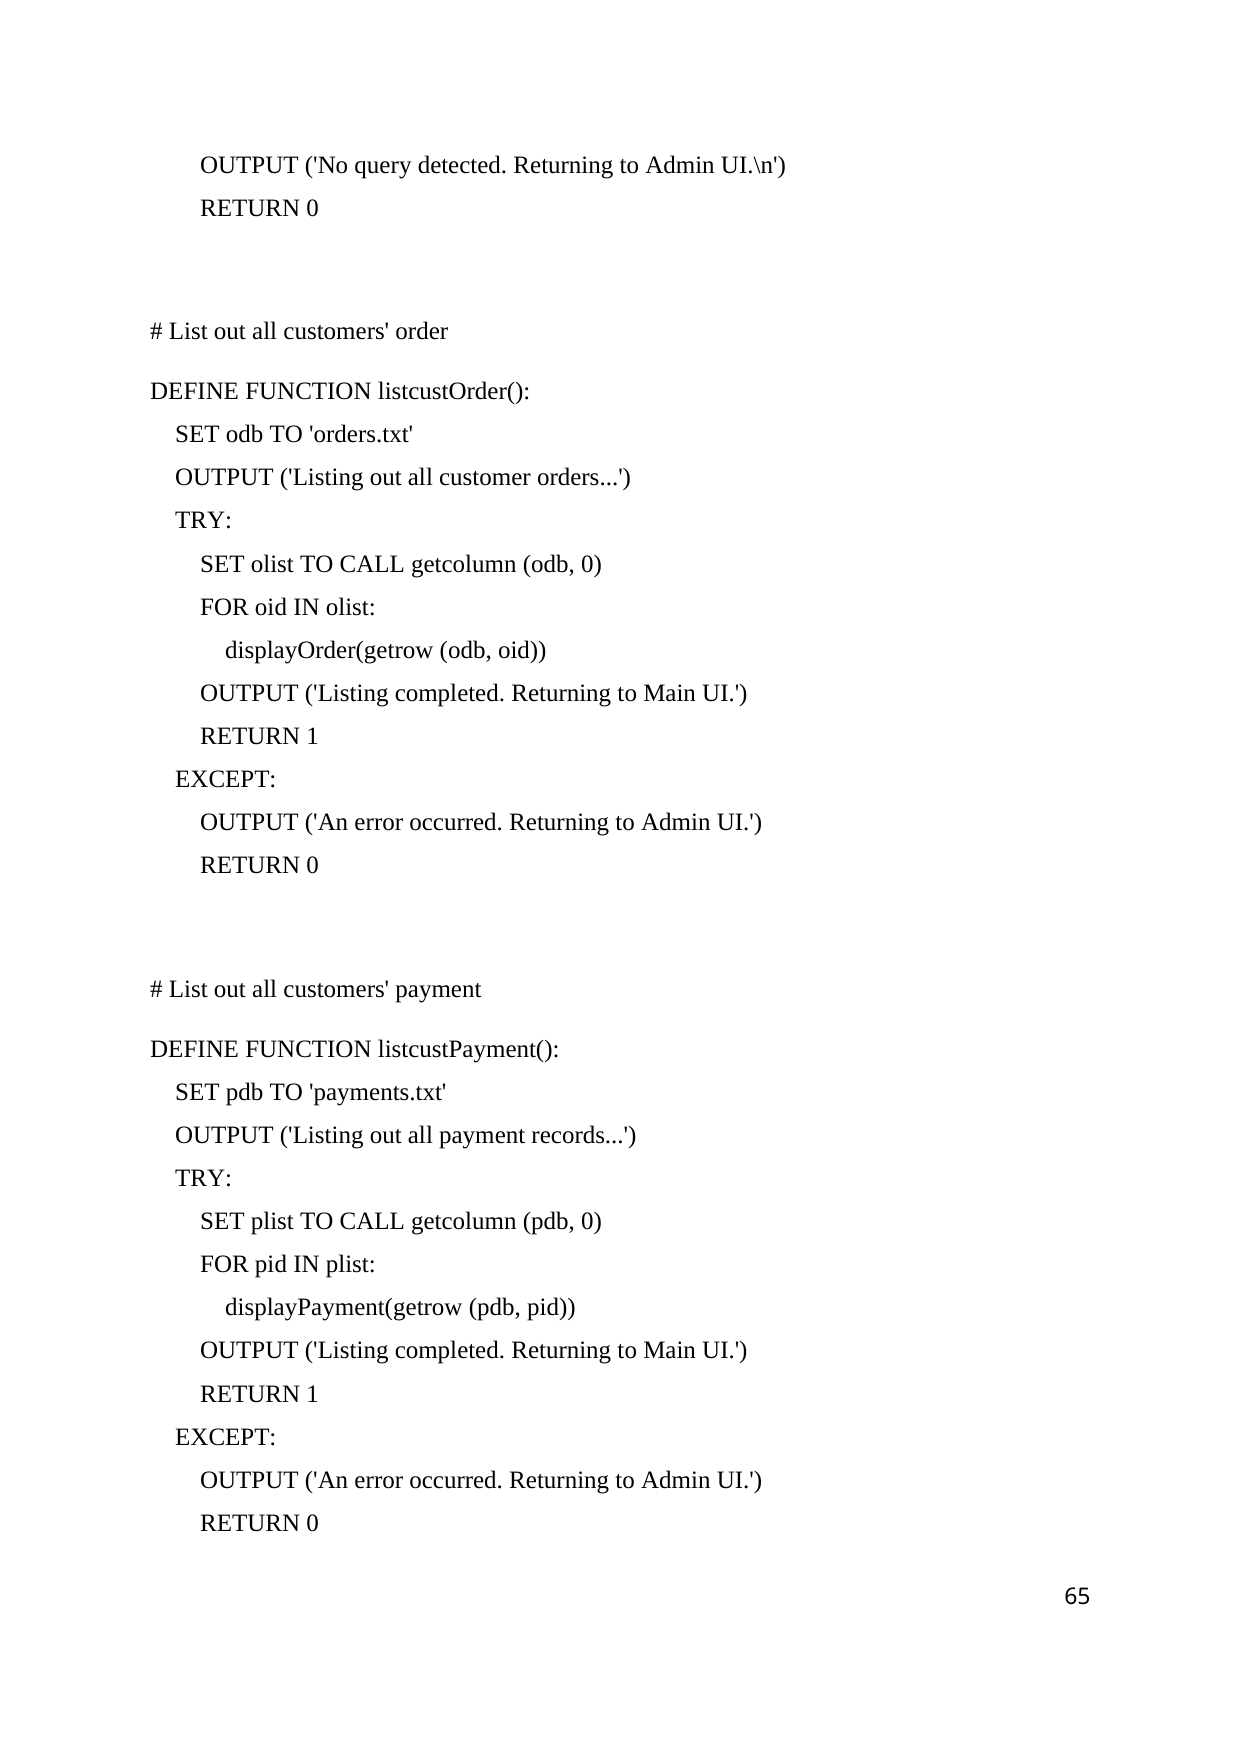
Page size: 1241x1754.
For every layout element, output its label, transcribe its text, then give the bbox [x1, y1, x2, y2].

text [150, 150, 1090, 222]
text DEFINE FUNCTION listcustOrder(): SET odb TO 'orders.txt' OUTPUT ('Listing out all customer orders...') TRY: SET olist TO CALL getcolumn (odb, 0) FOR oid IN olist: displayOrder(getrow (odb, oid)) OUTPUT ('Listing completed. Returning to Main UI.') RETURN 1 EXCEPT: OUTPUT ('An error occurred. Returning to Admin UI.') RETURN 0 [150, 376, 1090, 879]
text # List out all customers' payment [150, 974, 1090, 1003]
text # List out all customers' order [150, 316, 1090, 345]
text DEFINE FUNCTION listcustPayment(): SET pdb TO 'payments.txt' OUTPUT ('Listing out all payment records...') TRY: SET plist TO CALL getcolumn (pdb, 0) FOR pid IN plist: displayPayment(getrow (pdb, pid)) OUTPUT ('Listing completed. Returning to Main UI.') RETURN 1 EXCEPT: OUTPUT ('An error occurred. Returning to Admin UI.') RETURN 0 [150, 1034, 1090, 1537]
